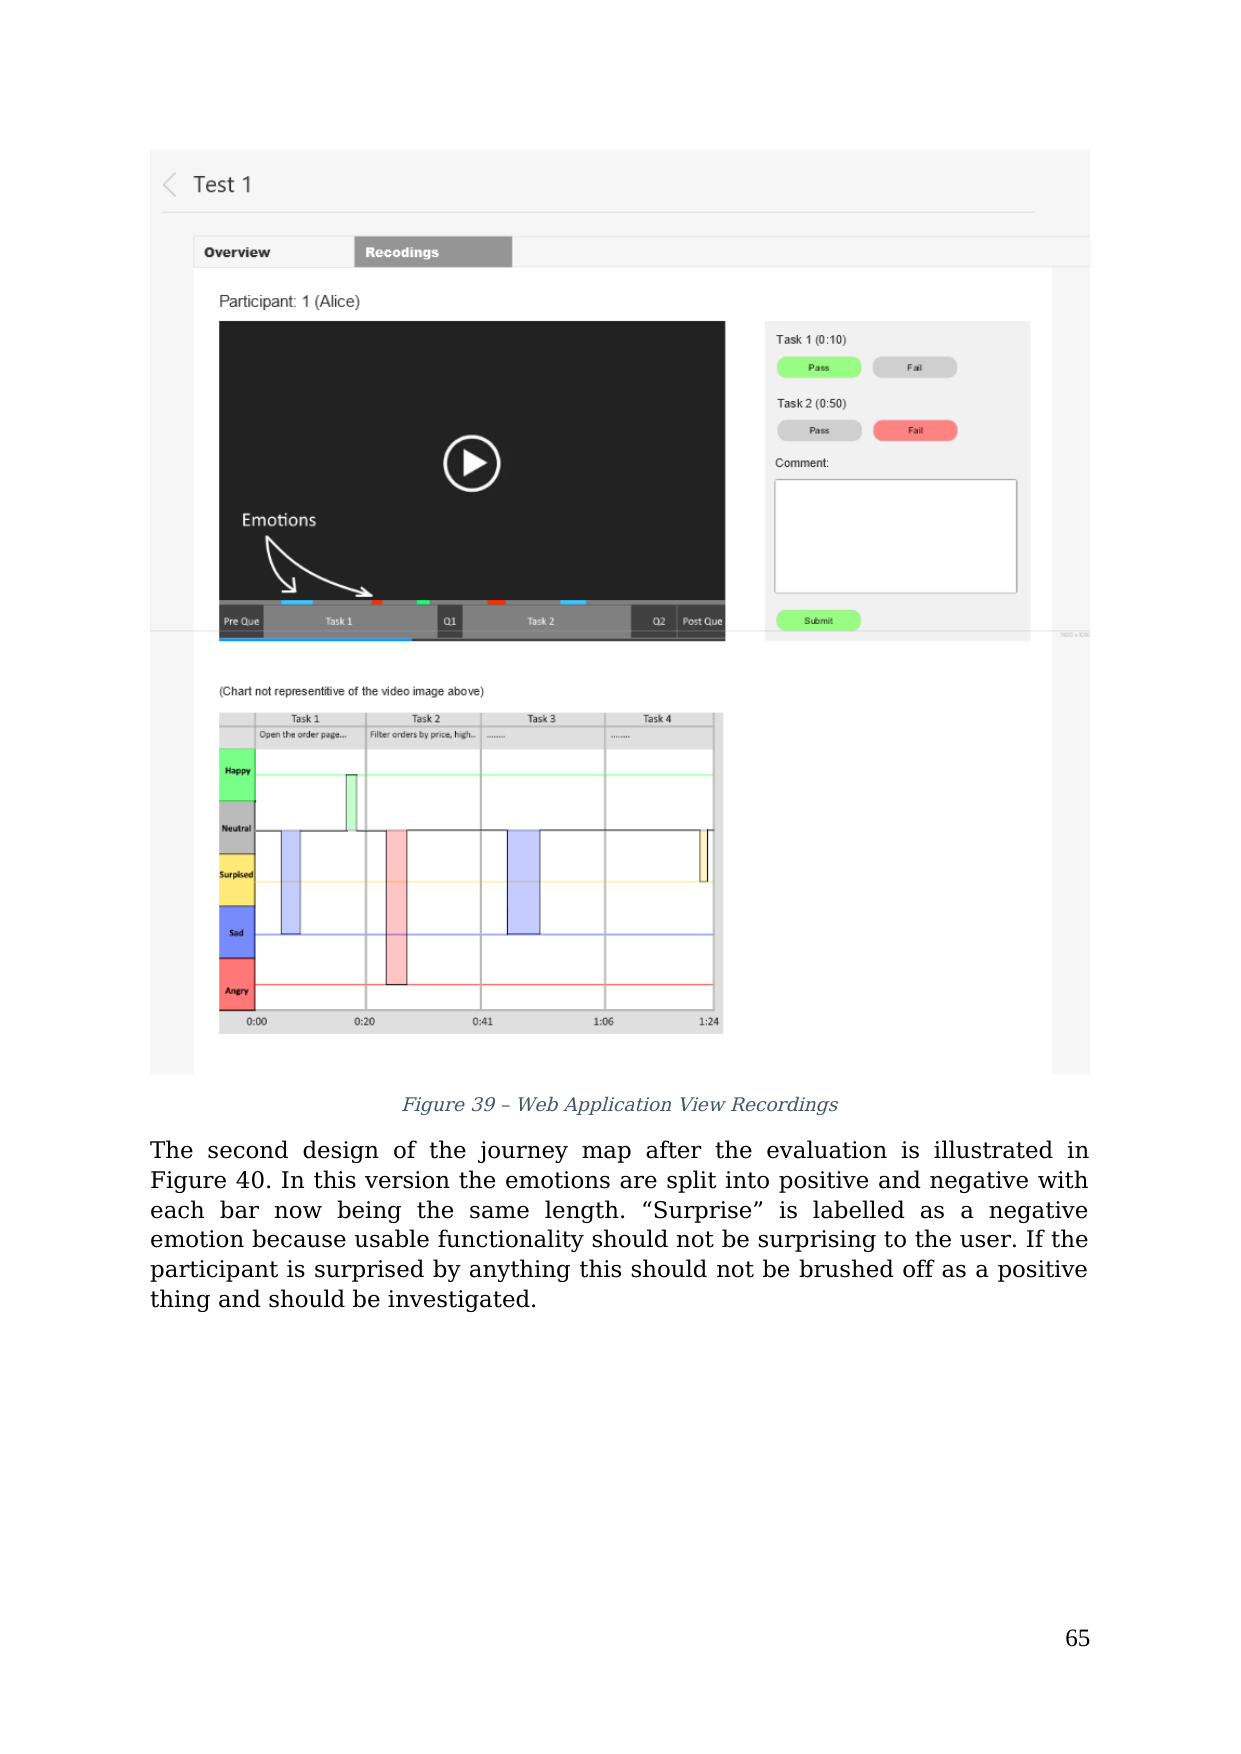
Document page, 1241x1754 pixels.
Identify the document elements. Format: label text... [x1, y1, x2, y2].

text The second design of the journey map after the evaluation is illustrated in Figure 40. In this version the emotions are split into positive and negative with each bar now being the same length. “Surprise” is labelled as a negative emotion because usable functionality should not be surprising to the user. If the participant is surprised by anything this should not be brushed off as a positive thing and should be investigated. [150, 1136, 1090, 1312]
text Figure – Web Application View Recordings [150, 1093, 1090, 1115]
picture [150, 150, 1091, 1074]
